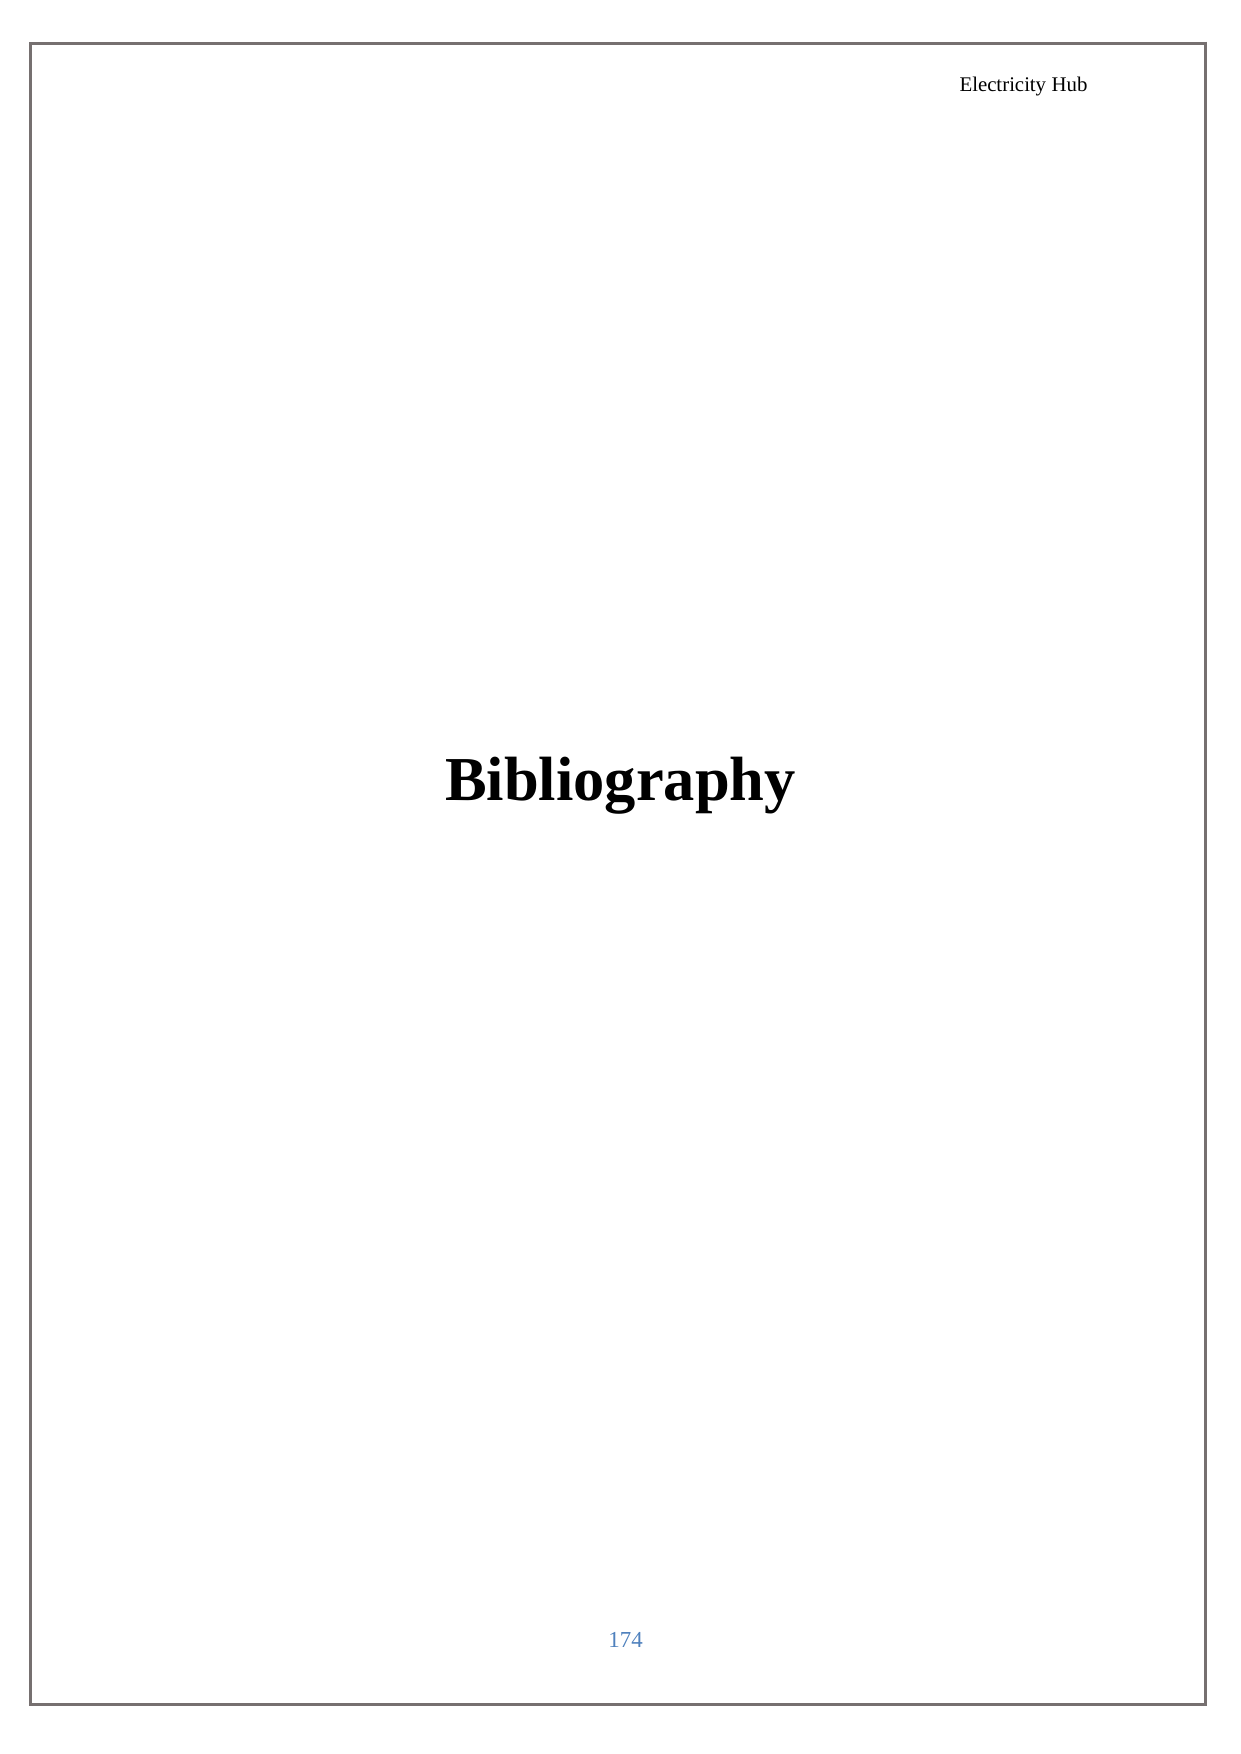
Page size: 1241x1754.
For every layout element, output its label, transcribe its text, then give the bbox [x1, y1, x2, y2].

text Electricity Hub [44, 72, 1087, 96]
subtitle Bibliography [251, 742, 990, 814]
